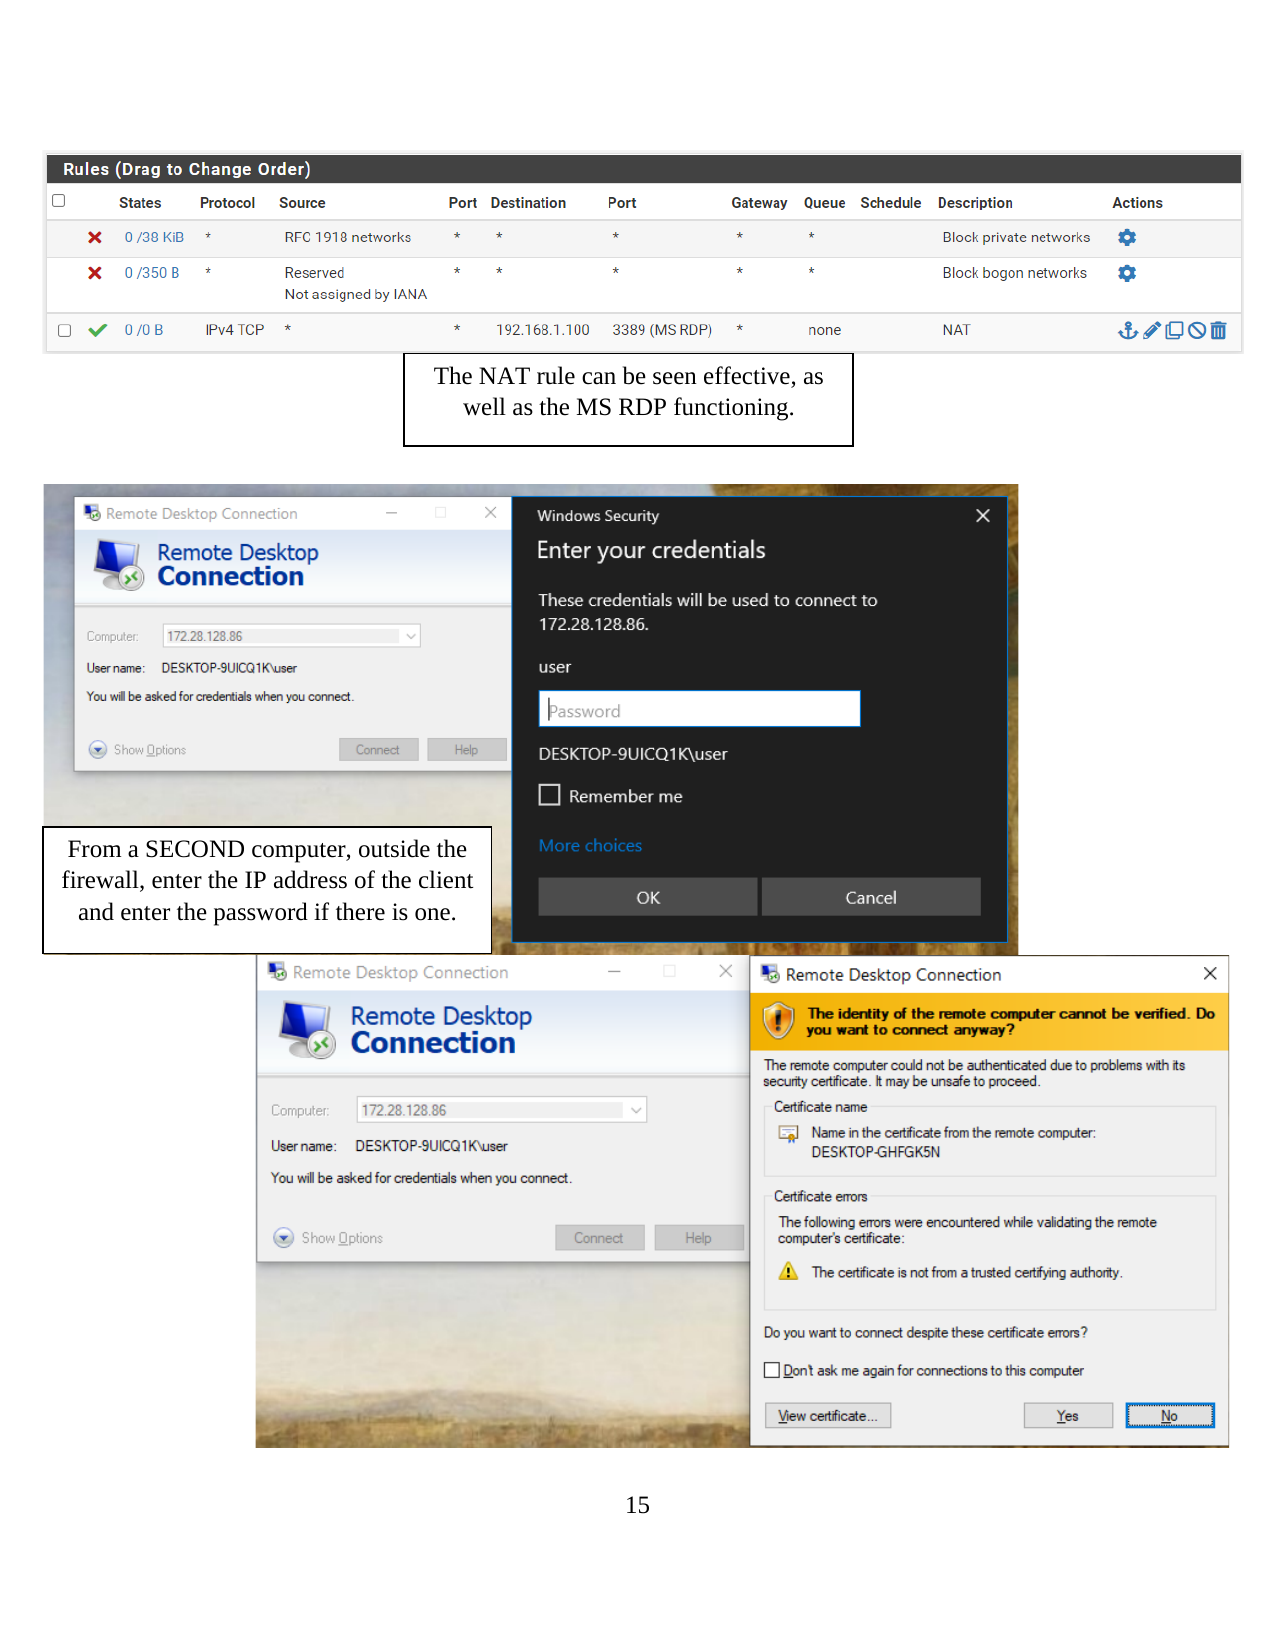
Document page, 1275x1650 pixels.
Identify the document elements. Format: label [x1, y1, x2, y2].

picture [43, 484, 1230, 1448]
picture [42, 150, 1244, 354]
